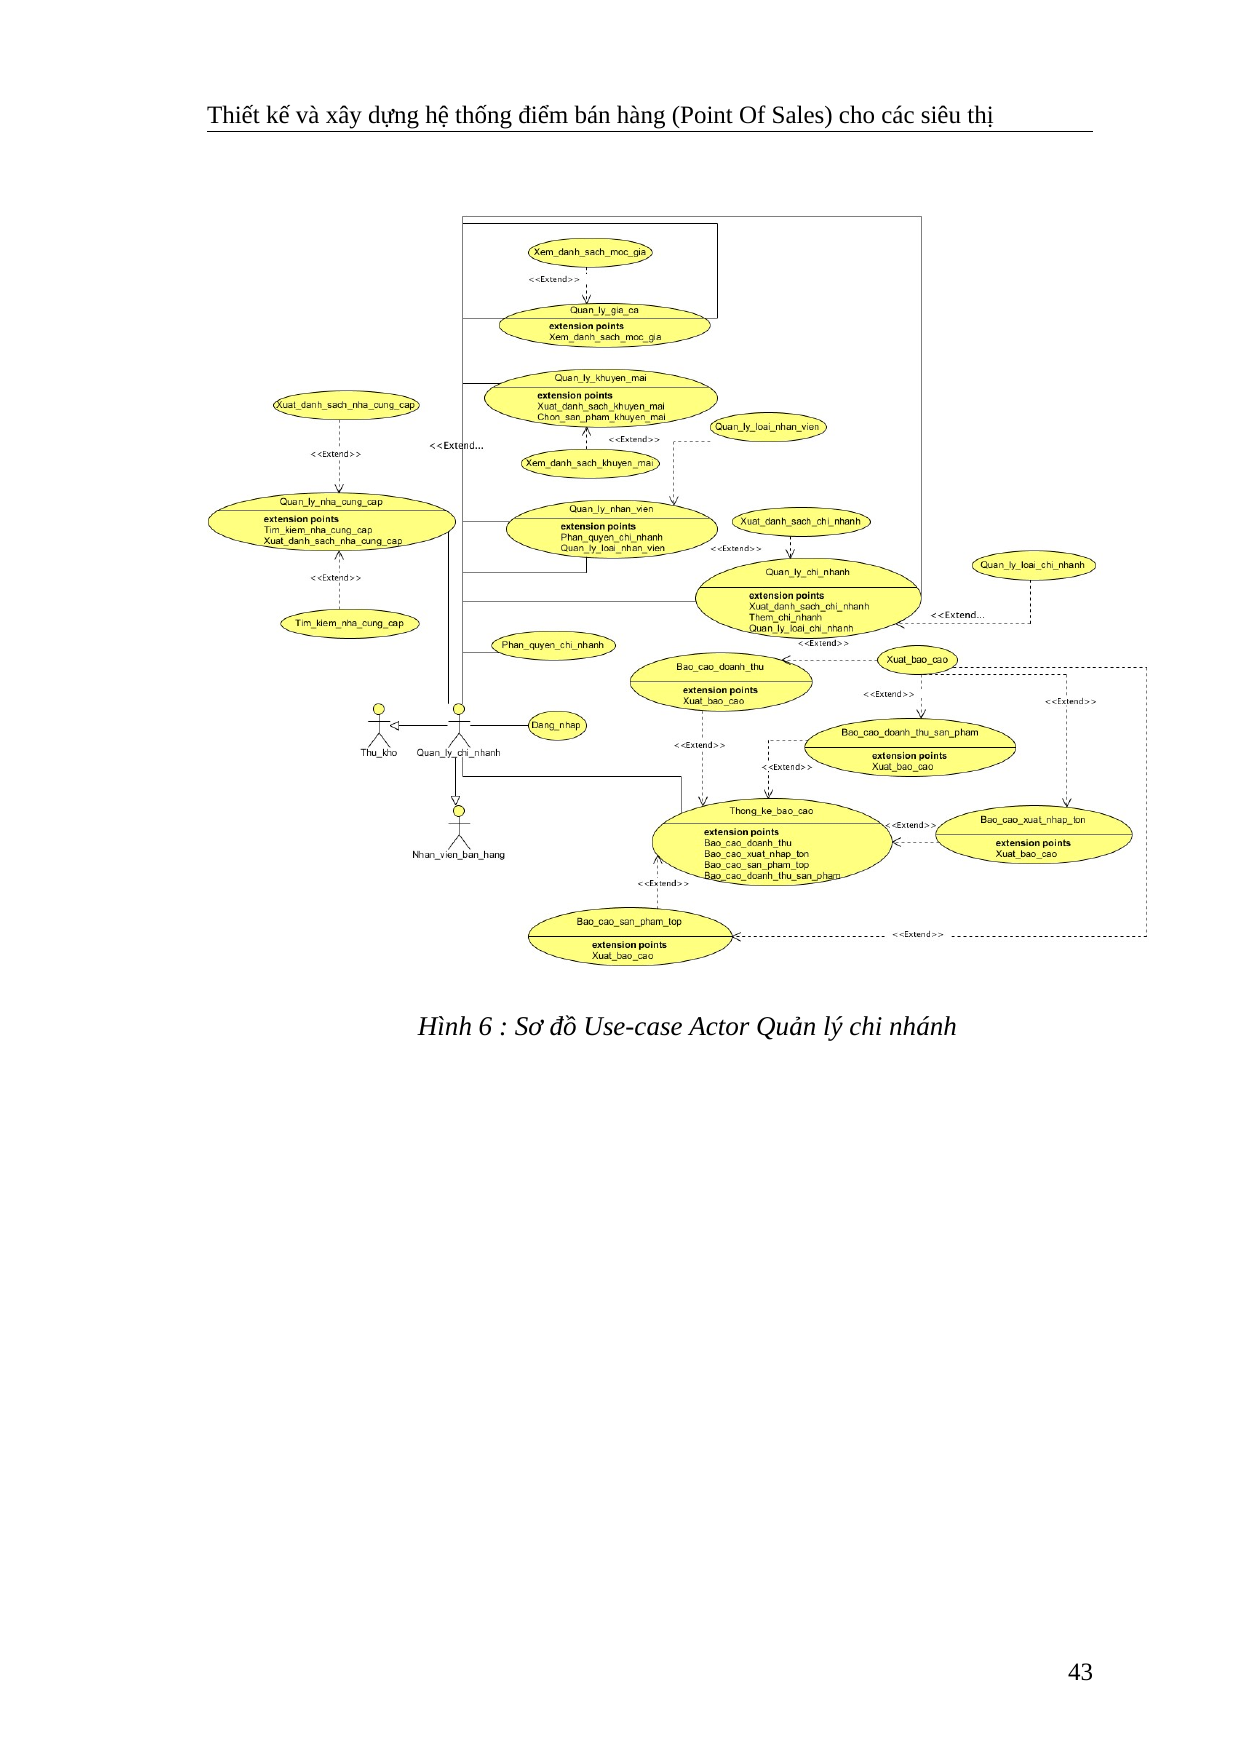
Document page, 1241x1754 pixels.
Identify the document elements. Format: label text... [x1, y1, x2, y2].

picture [206, 214, 1149, 968]
list Hình 6 : Sơ đồ Use-case Actor Quản lý chi nhánh [282, 1010, 1093, 1042]
